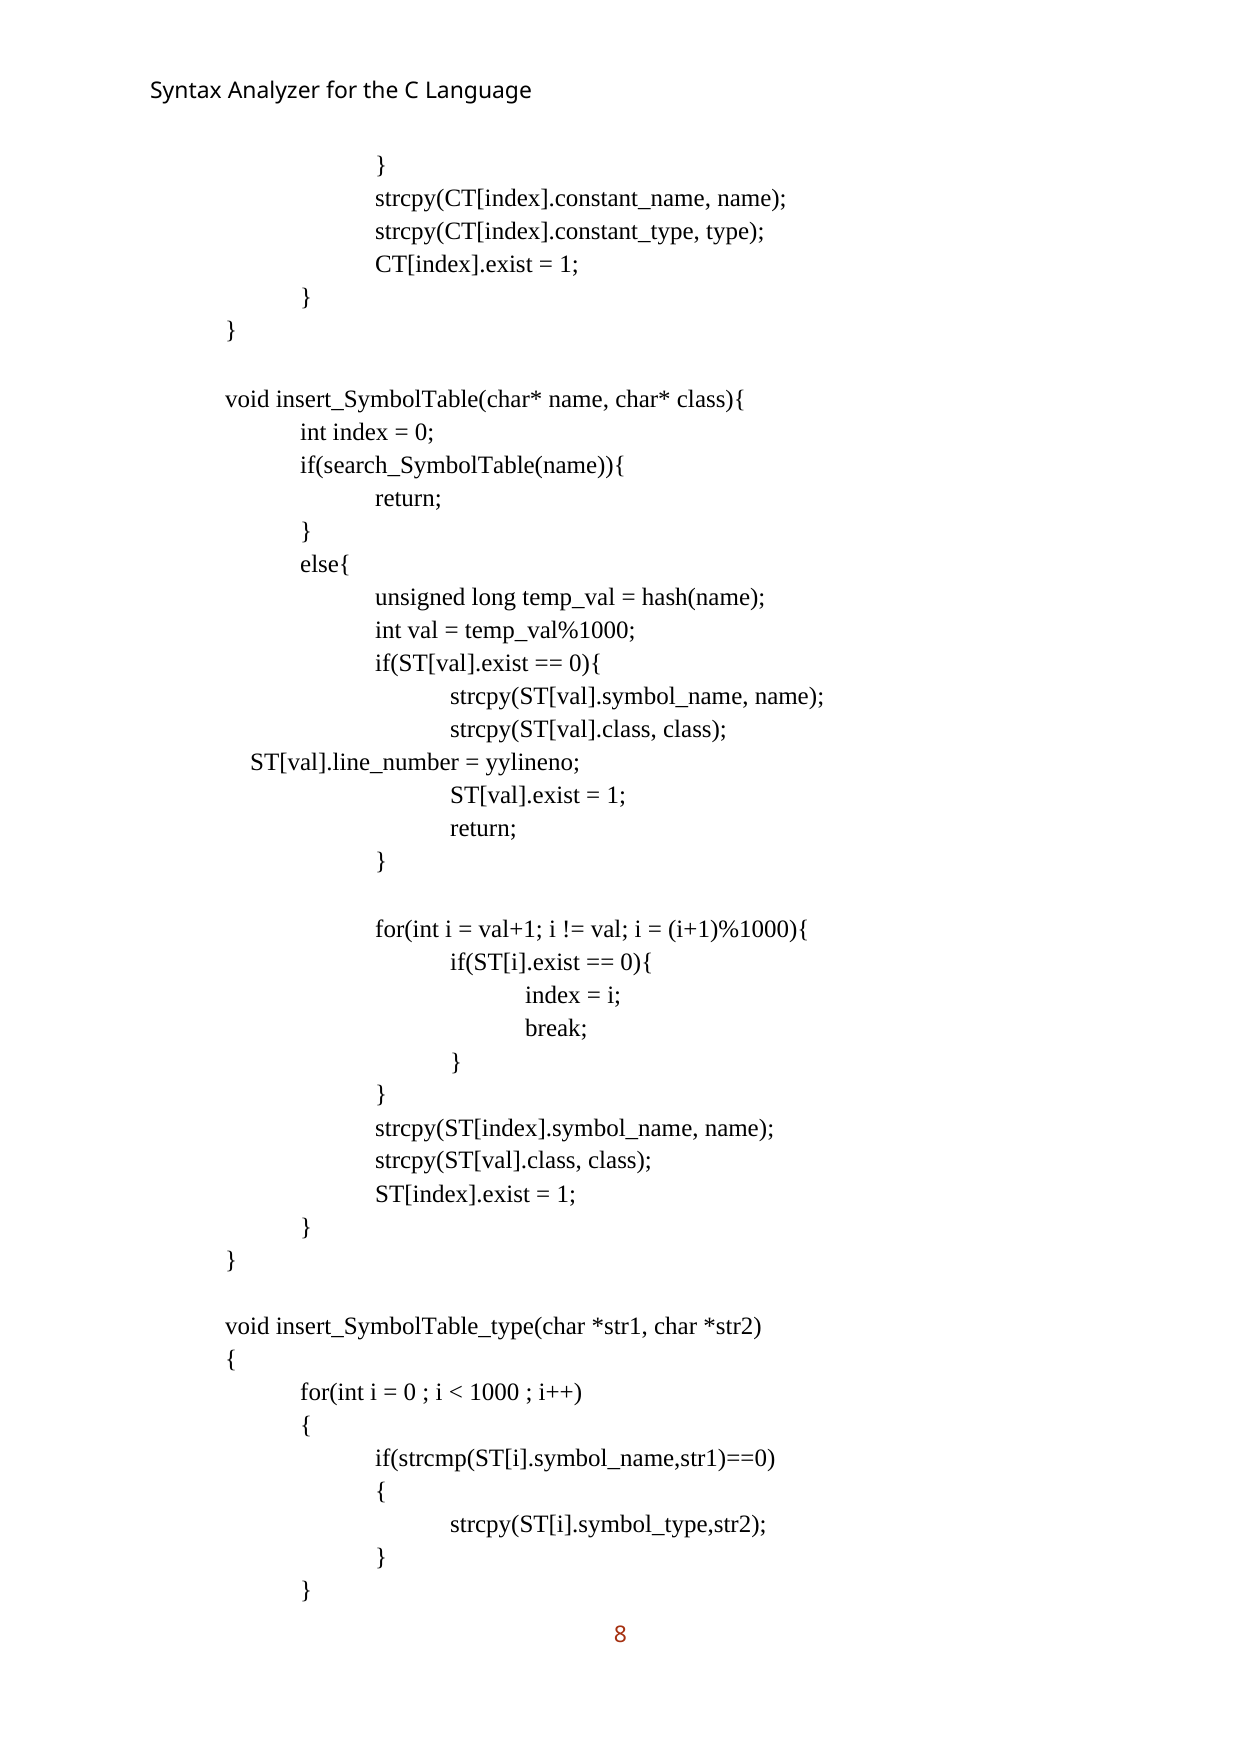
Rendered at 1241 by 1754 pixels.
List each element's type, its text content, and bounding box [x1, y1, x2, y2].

text if(strcmp(ST[i].symbol_name,str1)==0) [150, 1443, 1090, 1472]
text { [150, 1476, 1090, 1504]
text { [150, 1410, 1090, 1438]
text } [150, 1575, 1090, 1604]
text strcpy(CT[index].constant_name, name); [150, 183, 1090, 212]
text return; [150, 813, 1090, 842]
text } [150, 1079, 1090, 1108]
text strcpy(ST[val].symbol_name, name); [150, 681, 1090, 709]
text } [150, 282, 1090, 311]
text strcpy(ST[val].class, class); [150, 714, 1090, 743]
text strcpy(CT[index].constant_type, type); [150, 216, 1090, 245]
text strcpy(ST[i].symbol_type,str2); [150, 1509, 1090, 1538]
text { [150, 1344, 1090, 1372]
text for(int i = 0 ; i < 1000 ; i++) [150, 1377, 1090, 1406]
text if(ST[val].exist == 0){ [150, 648, 1090, 677]
text } [150, 516, 1090, 544]
text CT[index].exist = 1; [150, 249, 1090, 278]
text strcpy(ST[val].class, class); [150, 1146, 1090, 1174]
text ST[val].line_number = yylineno; [150, 747, 1090, 776]
text break; [150, 1013, 1090, 1042]
text } [150, 315, 1090, 344]
text index = i; [150, 981, 1090, 1009]
text } [150, 846, 1090, 875]
text } [150, 1542, 1090, 1571]
text ST[val].exist = 1; [150, 780, 1090, 809]
text if(ST[i].exist == 0){ [150, 947, 1090, 976]
text } [150, 150, 1090, 179]
text } [150, 1212, 1090, 1240]
text int val = temp_val%1000; [150, 615, 1090, 643]
text void insert_SymbolTable_type(char *str1, char *str2) [150, 1311, 1090, 1339]
text } [150, 1047, 1090, 1075]
text int index = 0; [150, 417, 1090, 445]
text if(search_SymbolTable(name)){ [150, 450, 1090, 478]
text } [150, 1245, 1090, 1273]
text for(int i = val+1; i != val; i = (i+1)%1000){ [150, 914, 1090, 943]
text return; [150, 483, 1090, 511]
text void insert_SymbolTable(char* name, char* class){ [150, 384, 1090, 412]
text strcpy(ST[index].symbol_name, name); [150, 1113, 1090, 1141]
text ST[index].exist = 1; [150, 1179, 1090, 1207]
text unsigned long temp_val = hash(name); [150, 582, 1090, 611]
text else{ [150, 549, 1090, 577]
